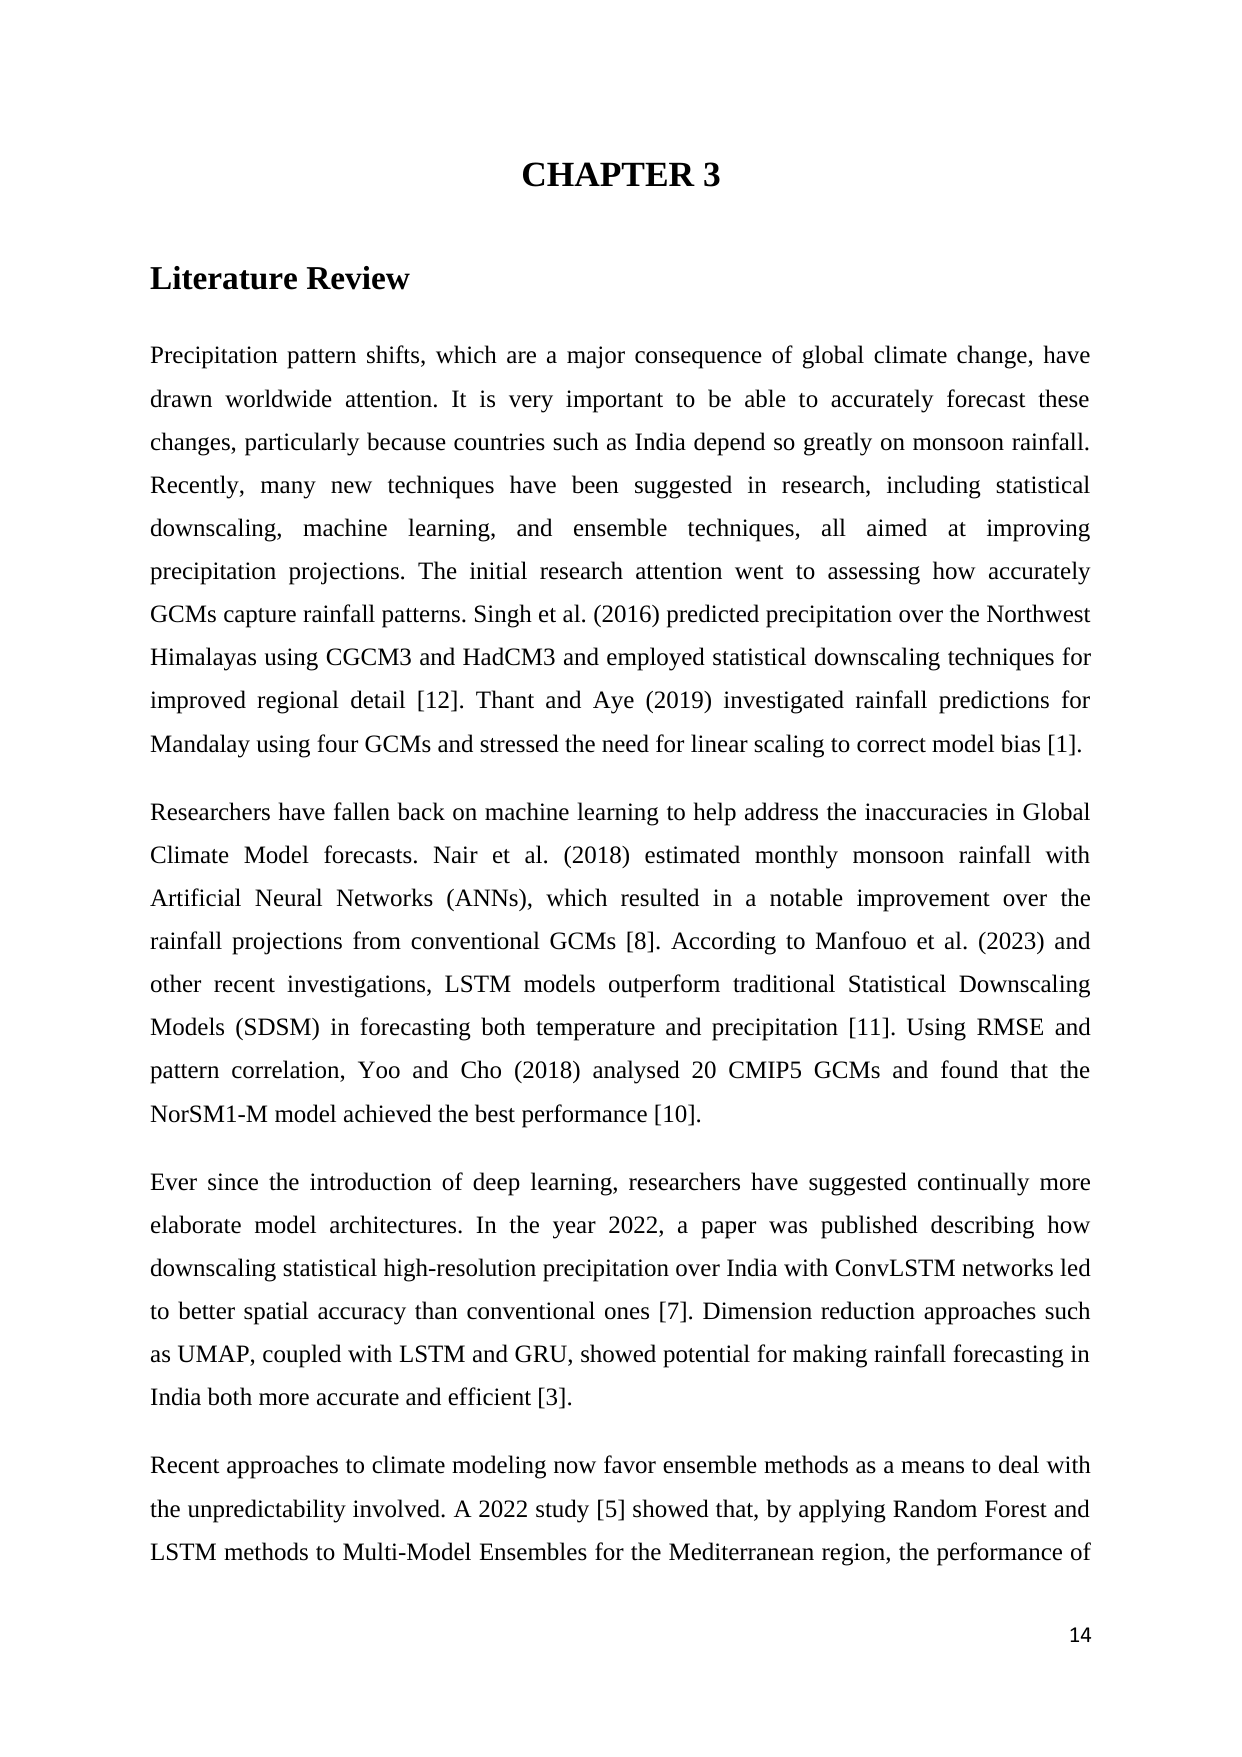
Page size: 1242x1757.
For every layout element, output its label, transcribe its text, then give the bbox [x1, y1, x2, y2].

text Ever since the introduction of deep learning, researchers have suggested continually more elaborate model architectures. In the year 2022, a paper was published describing how downscaling statistical high-resolution precipitation over India with ConvLSTM networks led to better spatial accuracy than conventional ones [7]. Dimension reduction approaches such as UMAP, coupled with LSTM and GRU, showed potential for making rainfall forecasting in India both more accurate and efficient [3]. [150, 1167, 1092, 1411]
text Precipitation pattern shifts, which are a major consequence of global climate change, have drawn worldwide attention. It is very important to be able to accurately forecast these changes, particularly because countries such as India depend so greatly on monsoon rainfall. Recently, many new techniques have been suggested in research, including statistical downscaling, machine learning, and ensemble techniques, all aimed at improving precipitation projections. The initial research attention went to assessing how accurately GCMs capture rainfall patterns. Singh et al. (2016) predicted precipitation over the Northwest Himalayas using CGCM3 and HadCM3 and employed statistical downscaling techniques for improved regional detail [12]. Thant and Aye (2019) investigated rainfall predictions for Mandalay using four GCMs and stressed the need for linear scaling to correct model bias [1]. [150, 341, 1092, 757]
subtitle Literature Review [150, 258, 1092, 296]
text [150, 1451, 1092, 1566]
subtitle CHAPTER 3 [150, 154, 1092, 194]
text Researchers have fallen back on machine learning to help address the inaccuracies in Global Climate Model forecasts. Nair et al. (2018) estimated monthly monsoon rainfall with Artificial Neural Networks (ANNs), which resulted in a notable improvement over the rainfall projections from conventional GCMs [8]. According to Manfouo et al. (2023) and other recent investigations, LSTM models outperform traditional Statistical Downscaling Models (SDSM) in forecasting both temperature and precipitation [11]. Using RMSE and pattern correlation, Yoo and Cho (2018) analysed 20 CMIP5 GCMs and found that the NorSM1-M model achieved the best performance [10]. [150, 797, 1092, 1127]
